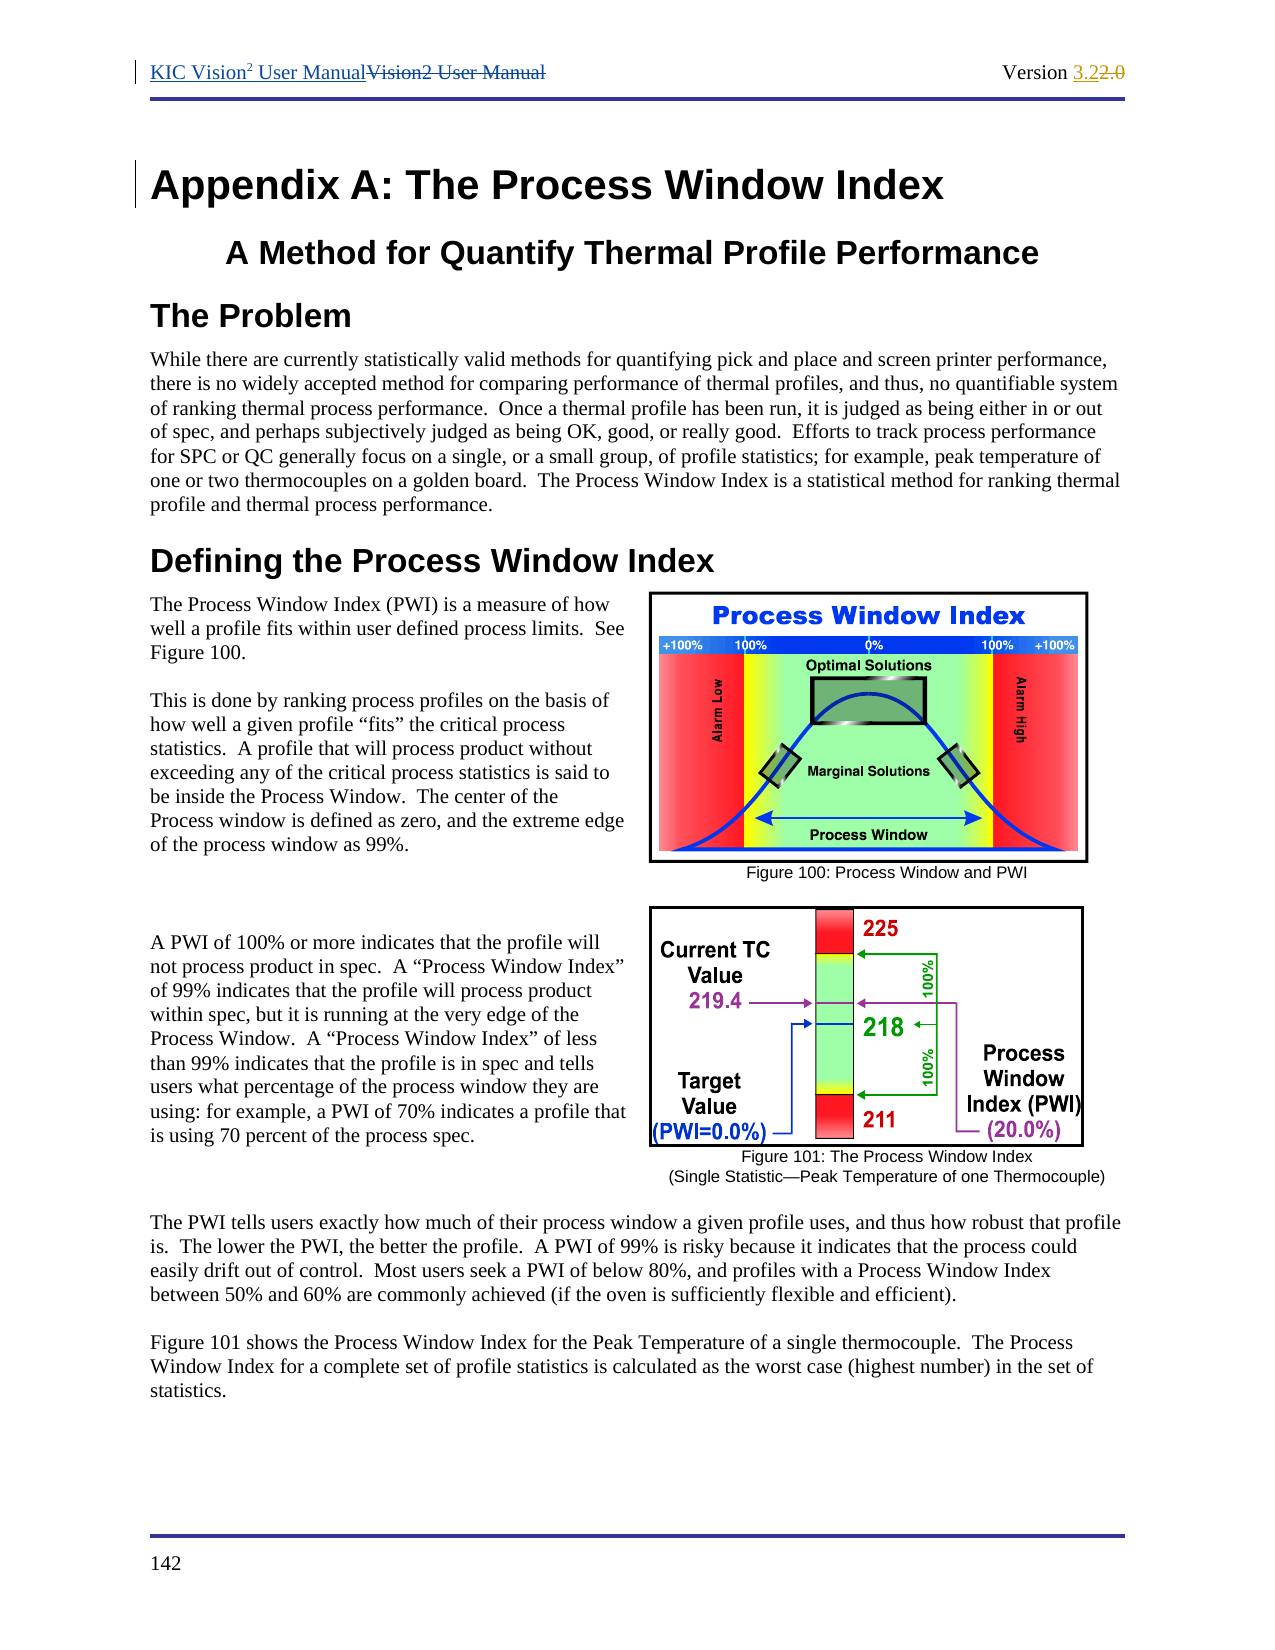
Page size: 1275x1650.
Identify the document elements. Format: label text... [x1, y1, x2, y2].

table_cell A PWI of 100% or more indicates that the profile will not process product in spec. A “Process Window Index” of 99% indicates that the profile will process product within spec, but it is running at the very edge of the Process Window. A “Process Window Index” of less than 99% indicates that the profile is in spec and tells users what percentage of the process window they are using: for example, a PWI of 70% indicates a profile that is using 70 percent of the process spec. [139, 906, 637, 1186]
subtitle Appendix A: The Process Window Index [150, 160, 1125, 208]
text While there are currently statistically valid methods for quantifying pick and place and screen printer performance, there is no widely accepted method for comparing performance of thermal profiles, and thus, no quantifiable system of ranking thermal process performance. Once a thermal profile has been run, it is judged as being either in or out of spec, and perhaps subjectively judged as being OK, good, or really good. Efforts to track process performance for SPC or QC generally focus on a single, or a small group, of profile statistics; for example, peak temperature of one or two thermocouples on a golden board. The Process Window Index is a statistical method for ranking thermal profile and thermal process performance. [150, 347, 1125, 516]
text The PWI tells users exactly how much of their process window a given profile uses, and thus how robust that profile is. The lower the PWI, the better the profile. A PWI of 99% is risky because it indicates that the process could easily drift out of control. Most users seek a PWI of below 80%, and profiles with a Process Window Index between 50% and 60% are commonly achieved (if the oven is sufficiently flexible and efficient). [150, 1209, 1125, 1306]
subtitle Defining the Process Window Index [150, 541, 1125, 579]
table_header The Process Window Index (PWI) is a measure of how well a profile fits within user defined process limits. See Figure 148. This is done by ranking process profiles on the basis of how well a given profile “fits” the critical process statistics. A profile that will process product without exceeding any of the critical process statistics is said to be inside the Process Window. The center of the Process window is defined as zero, and the extreme edge of the process window as 99%. [139, 592, 637, 906]
text A Method for Quantify Thermal Profile Performance [150, 233, 1125, 271]
subtitle The Problem [150, 296, 1125, 335]
